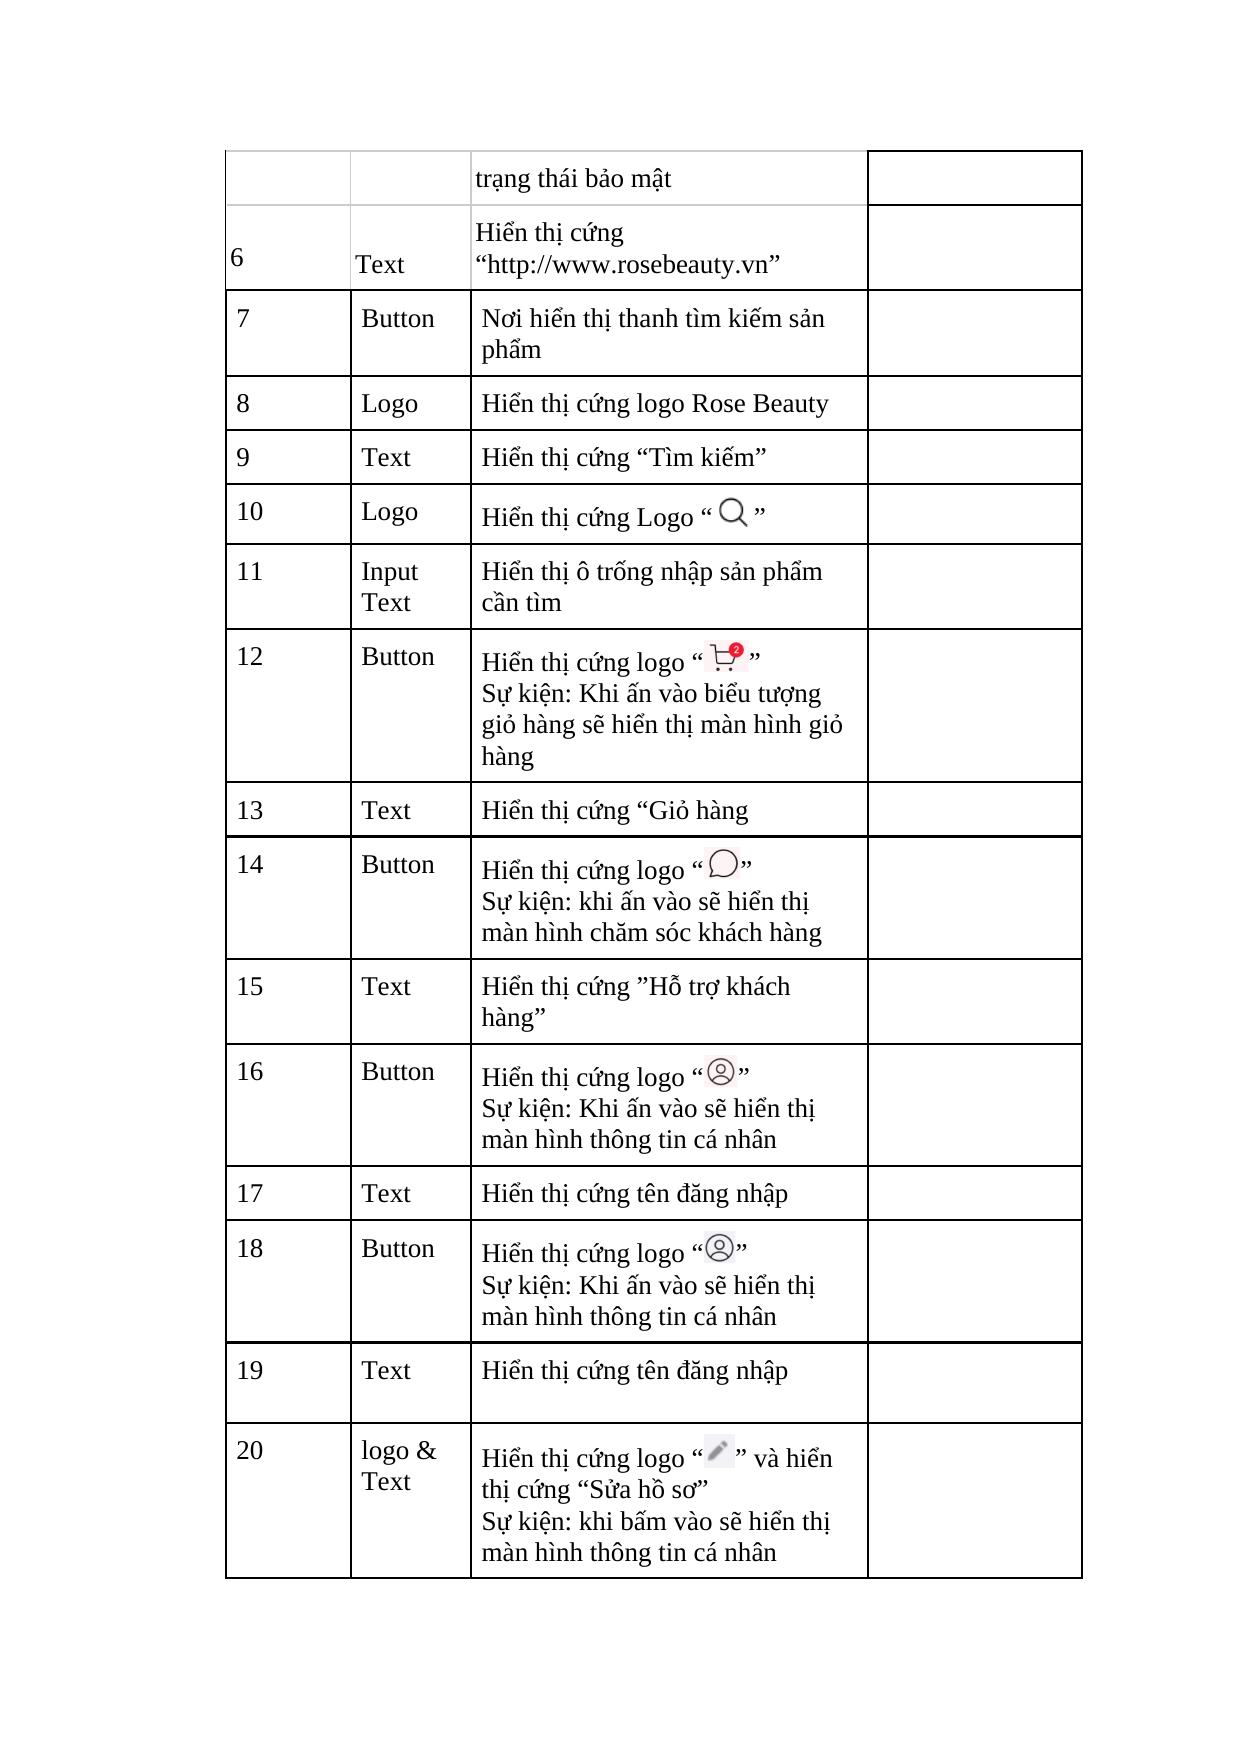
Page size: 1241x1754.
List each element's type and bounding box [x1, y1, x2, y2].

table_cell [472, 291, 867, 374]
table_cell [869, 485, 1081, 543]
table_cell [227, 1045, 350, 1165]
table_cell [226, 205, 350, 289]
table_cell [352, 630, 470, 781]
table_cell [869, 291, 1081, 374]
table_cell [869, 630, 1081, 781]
picture [703, 847, 741, 879]
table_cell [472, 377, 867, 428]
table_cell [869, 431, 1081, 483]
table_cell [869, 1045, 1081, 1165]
picture [703, 1055, 738, 1087]
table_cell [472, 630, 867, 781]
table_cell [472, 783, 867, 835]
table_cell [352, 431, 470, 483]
picture [703, 1434, 735, 1468]
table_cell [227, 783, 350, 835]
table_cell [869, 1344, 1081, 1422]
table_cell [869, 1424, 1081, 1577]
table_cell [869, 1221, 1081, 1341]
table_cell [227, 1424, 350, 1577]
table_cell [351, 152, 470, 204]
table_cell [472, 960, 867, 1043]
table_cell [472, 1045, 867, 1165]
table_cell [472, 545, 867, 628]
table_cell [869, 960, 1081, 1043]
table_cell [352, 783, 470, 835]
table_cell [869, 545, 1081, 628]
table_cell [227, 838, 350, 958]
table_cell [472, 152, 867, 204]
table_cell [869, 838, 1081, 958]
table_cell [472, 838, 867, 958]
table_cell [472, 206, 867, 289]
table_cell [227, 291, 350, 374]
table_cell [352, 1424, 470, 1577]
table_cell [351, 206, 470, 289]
picture [703, 640, 749, 672]
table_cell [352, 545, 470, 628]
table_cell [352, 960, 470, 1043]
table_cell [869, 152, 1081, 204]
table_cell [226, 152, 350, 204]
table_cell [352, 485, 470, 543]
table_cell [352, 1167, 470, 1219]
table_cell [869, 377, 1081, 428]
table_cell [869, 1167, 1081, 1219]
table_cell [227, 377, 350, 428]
picture [703, 1231, 736, 1263]
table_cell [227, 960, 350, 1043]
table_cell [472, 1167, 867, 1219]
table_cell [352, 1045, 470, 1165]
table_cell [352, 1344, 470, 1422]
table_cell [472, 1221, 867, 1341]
picture [719, 495, 754, 527]
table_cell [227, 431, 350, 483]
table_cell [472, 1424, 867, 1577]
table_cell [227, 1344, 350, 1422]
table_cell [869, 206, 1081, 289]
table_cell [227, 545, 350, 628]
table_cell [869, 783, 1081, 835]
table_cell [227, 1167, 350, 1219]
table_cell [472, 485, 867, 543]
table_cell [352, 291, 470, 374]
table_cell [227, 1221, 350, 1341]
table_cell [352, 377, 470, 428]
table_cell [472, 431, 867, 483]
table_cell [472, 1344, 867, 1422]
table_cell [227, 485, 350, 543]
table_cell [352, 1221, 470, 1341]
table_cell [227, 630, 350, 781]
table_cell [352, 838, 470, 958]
